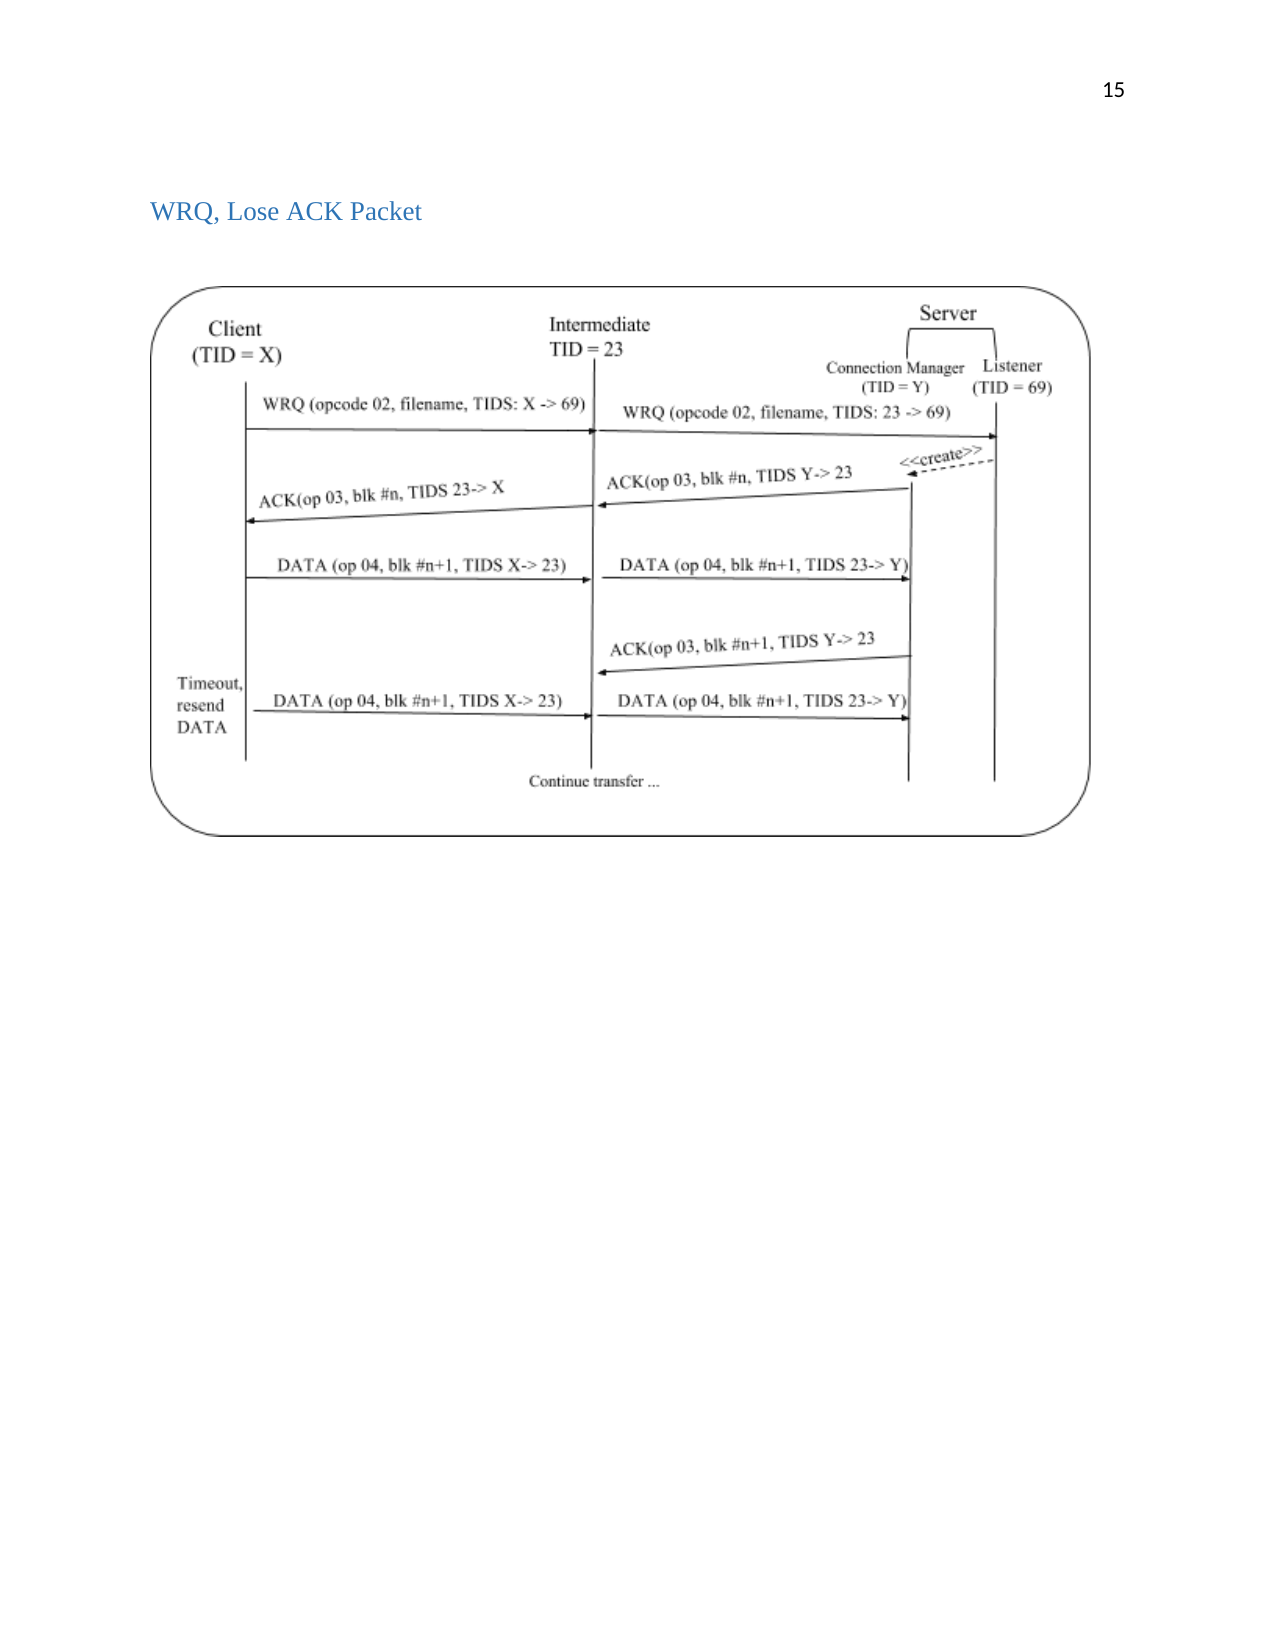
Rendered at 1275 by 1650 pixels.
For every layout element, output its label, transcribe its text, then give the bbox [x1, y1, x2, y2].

subtitle WRQ, Lose ACK Packet [150, 195, 1125, 226]
picture [150, 286, 1091, 837]
